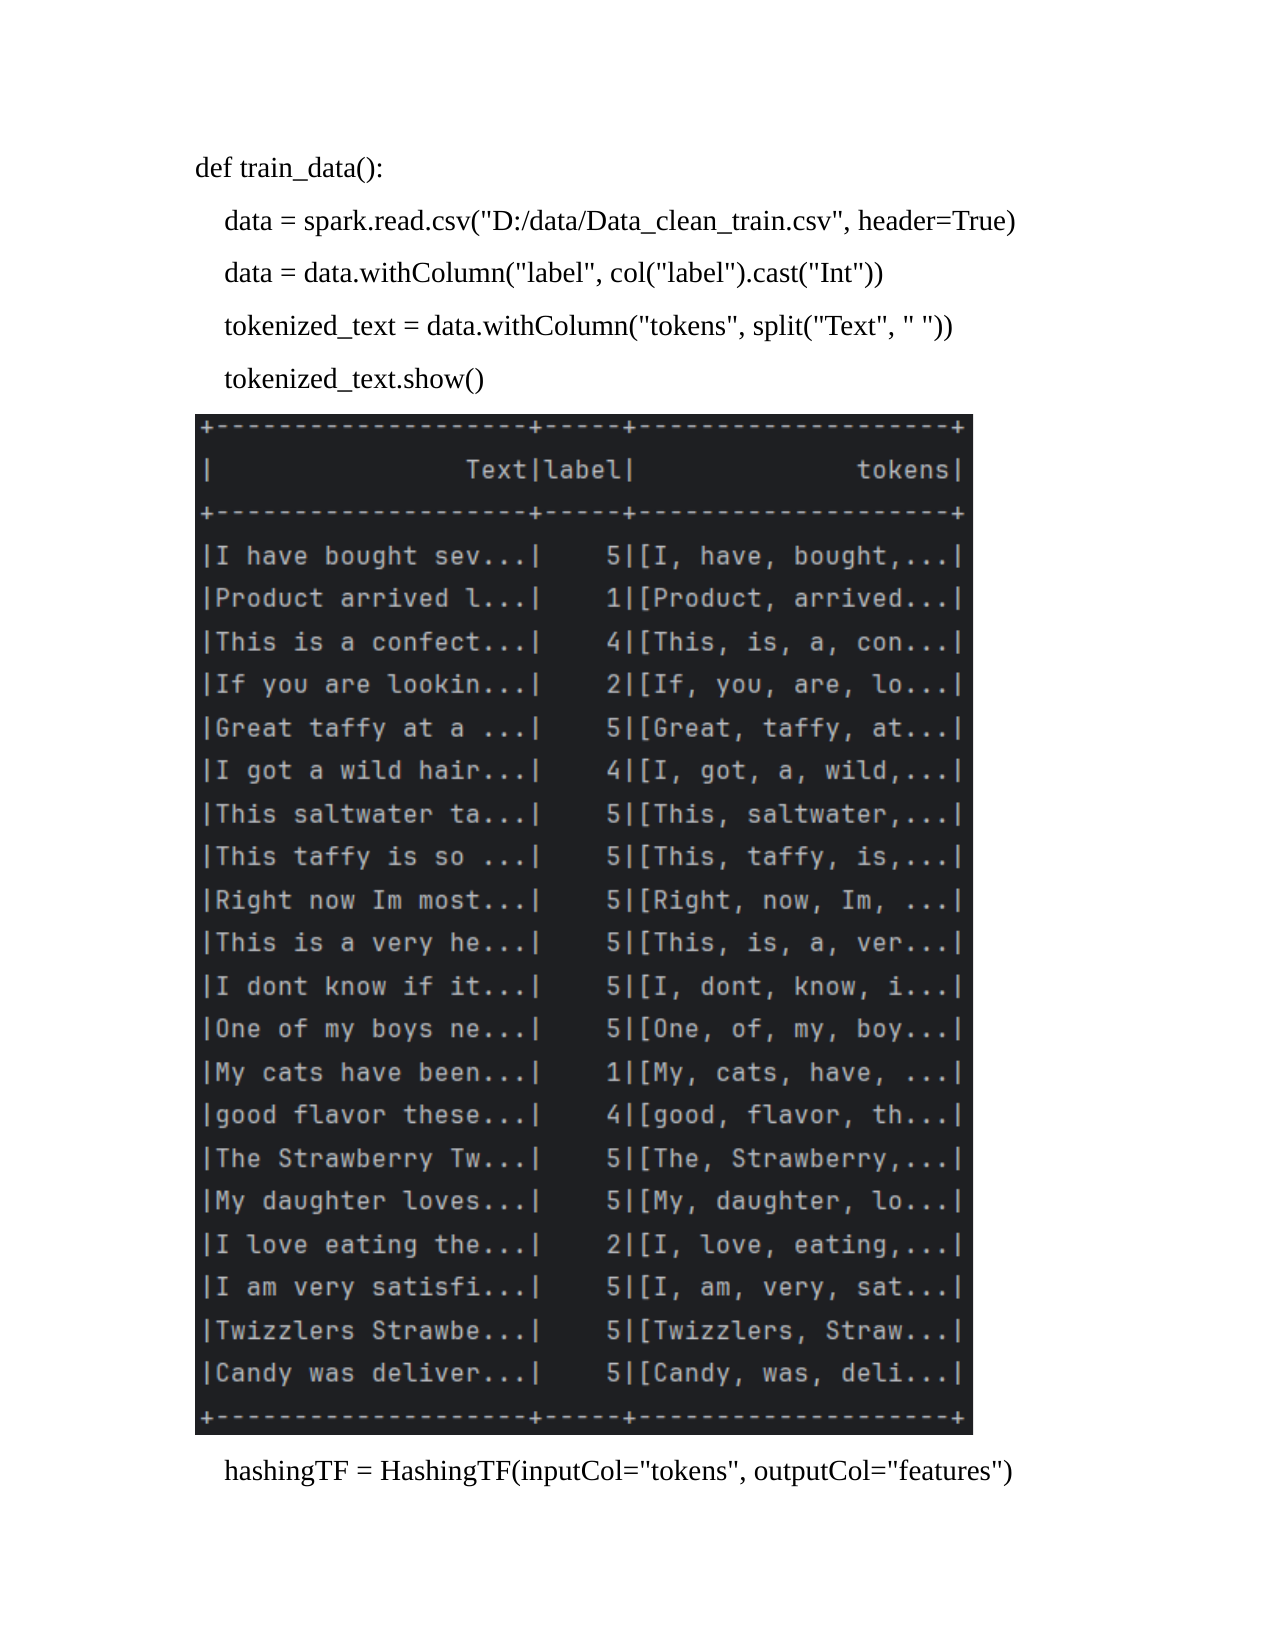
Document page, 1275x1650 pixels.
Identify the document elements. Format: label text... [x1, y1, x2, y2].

text tokenized_text.show() [195, 361, 1200, 395]
text def train_data(): [195, 150, 1200, 183]
text data = data.withColumn("label", col("label").cast("Int")) [195, 256, 1200, 289]
text data = spark.read.csv("D:/data/Data_clean_train.csv", header=True) [195, 203, 1200, 236]
picture [195, 414, 974, 1435]
text tokenized_text = data.withColumn("tokens", split("Text", " ")) [195, 308, 1200, 342]
text hashingTF = HashingTF(inputCol="tokens", outputCol="features") [195, 1453, 1200, 1487]
